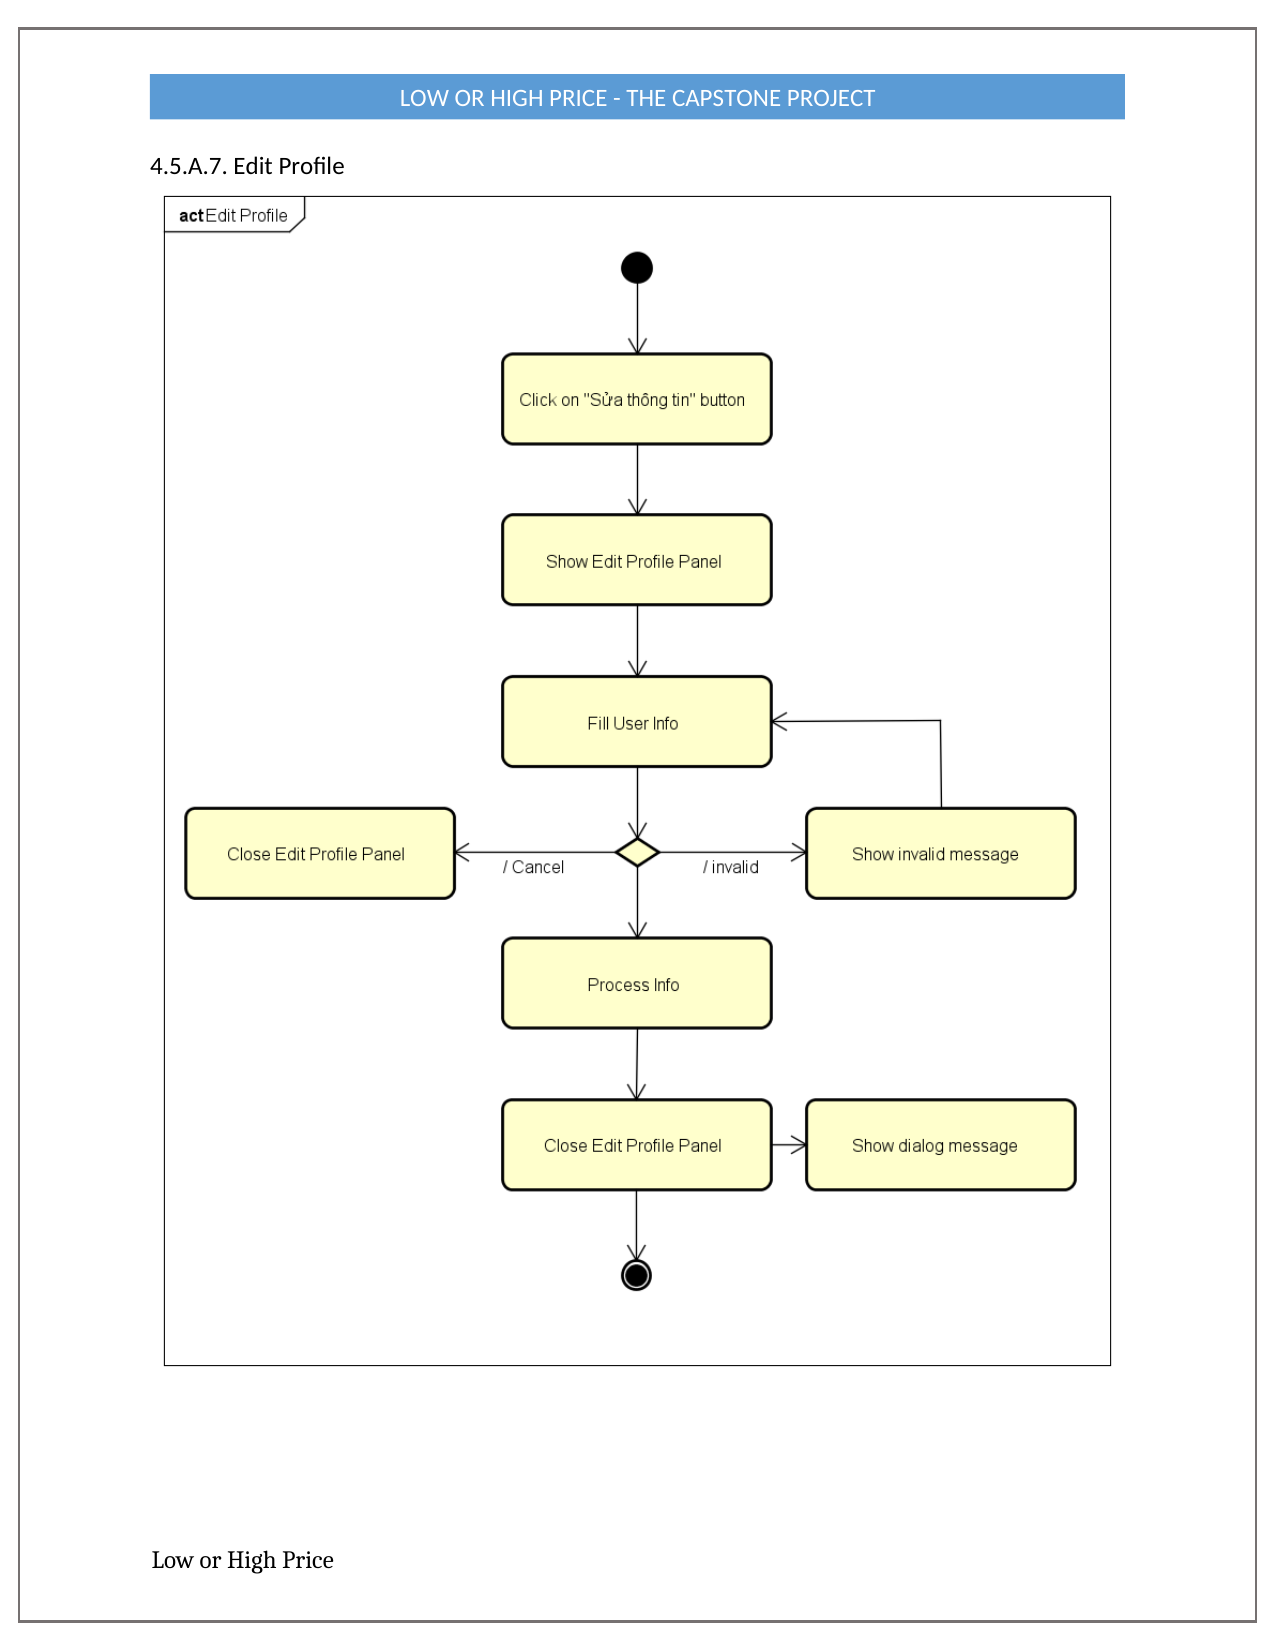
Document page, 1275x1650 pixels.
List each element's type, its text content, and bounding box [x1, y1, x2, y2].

picture [150, 182, 1124, 1379]
